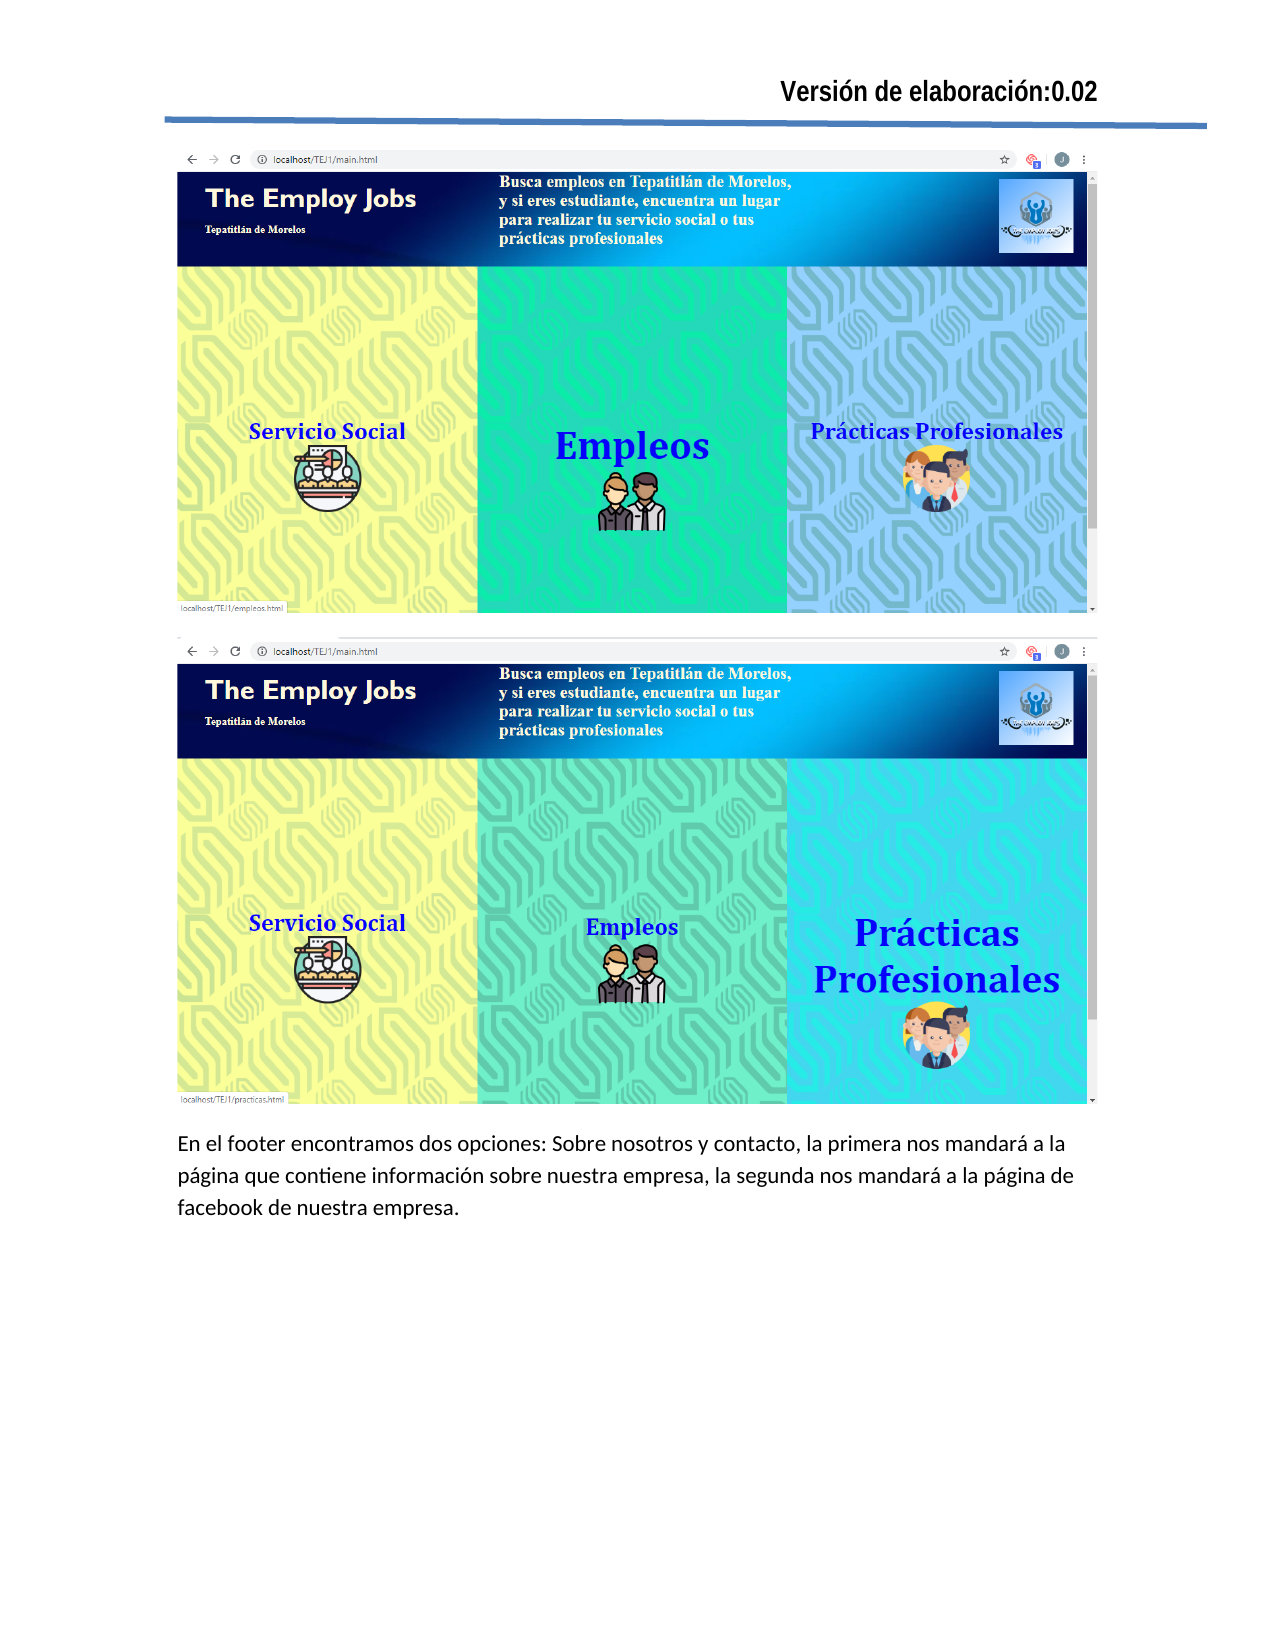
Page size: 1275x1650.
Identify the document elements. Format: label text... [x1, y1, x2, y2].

picture [177, 147, 1098, 613]
text En el footer encontramos dos opciones: Sobre nosotros y contacto, la primera nos mandará a la página que contiene información sobre nuestra empresa, la segunda nos mandará a la página de facebook de nuestra empresa. [177, 1129, 1098, 1221]
picture [177, 637, 1098, 1104]
